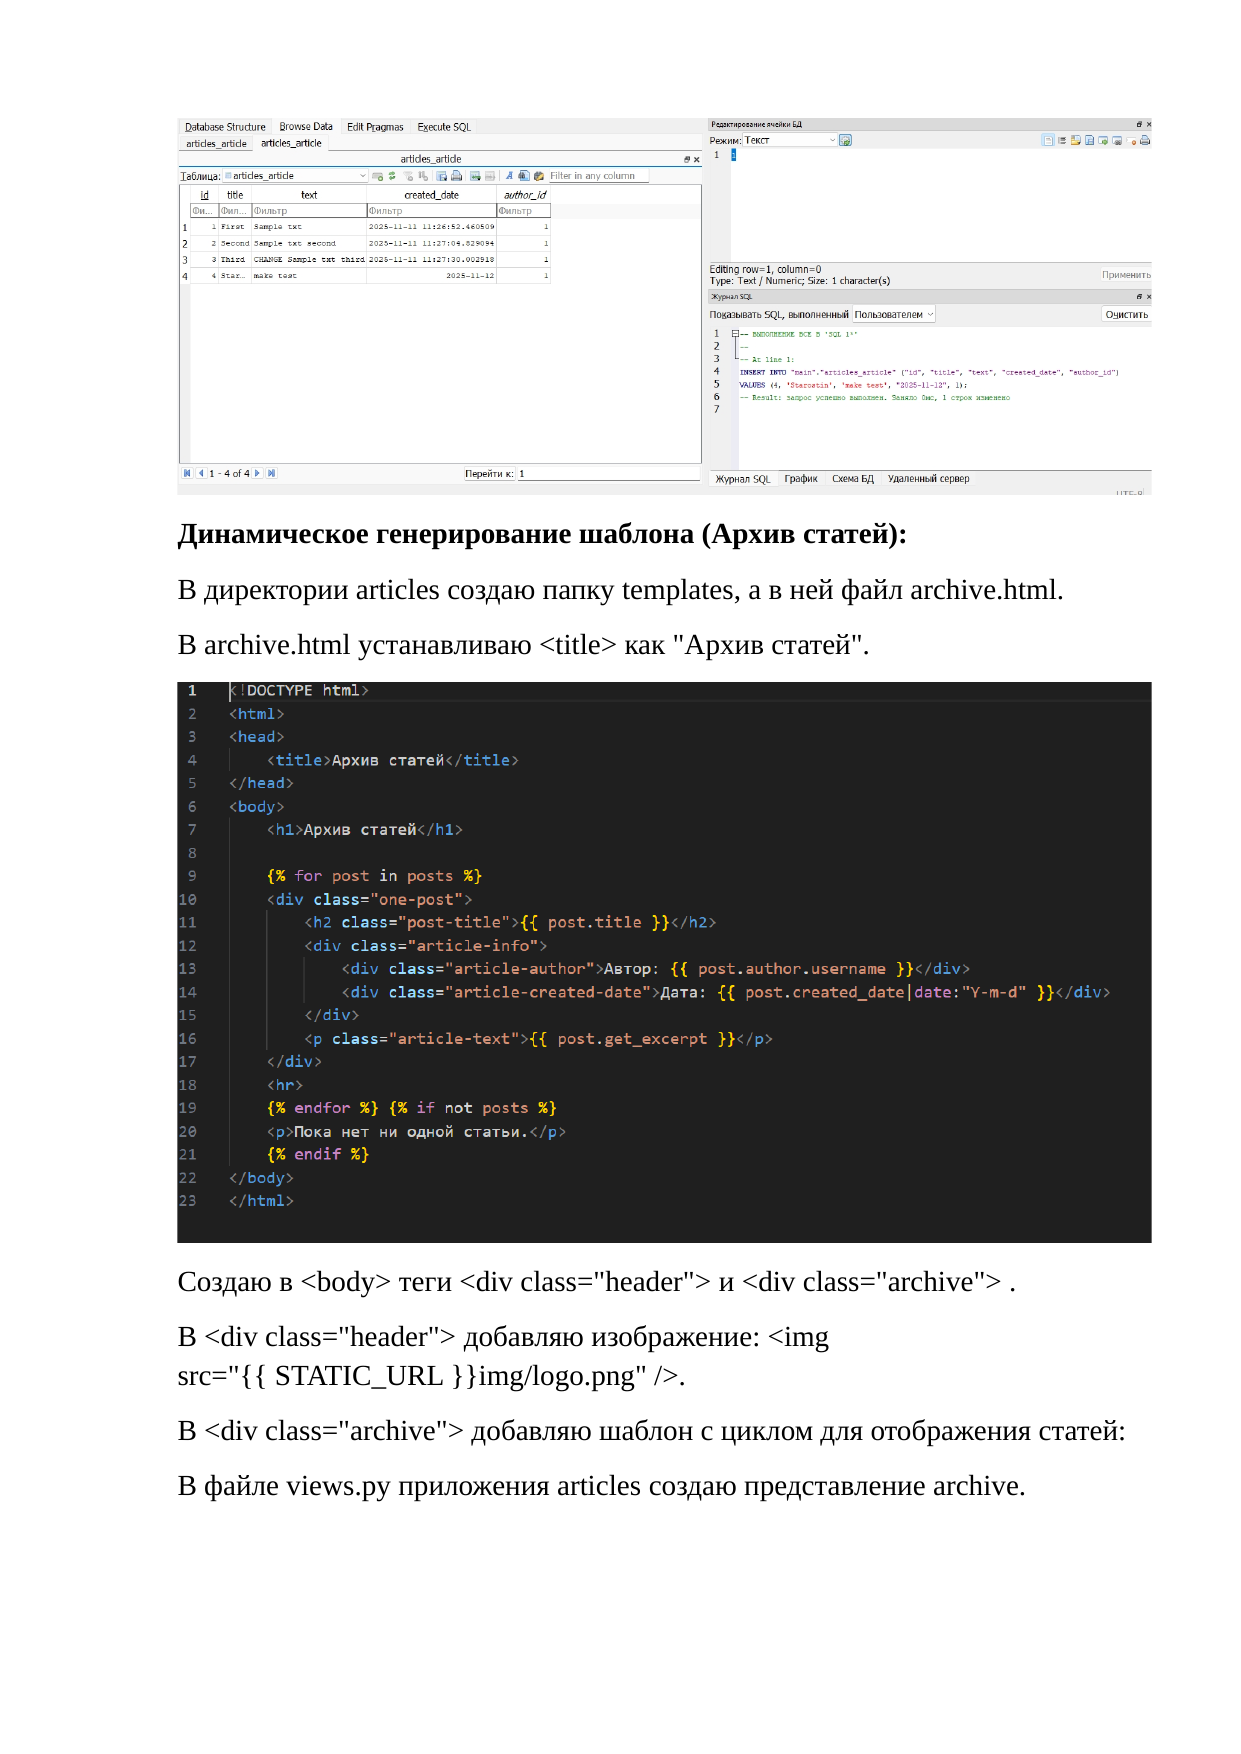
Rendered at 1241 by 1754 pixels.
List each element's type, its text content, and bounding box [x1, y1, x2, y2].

text В <div class="archive"> добавляю шаблон с циклом для отображения статей: [177, 1413, 1152, 1446]
text В <div class="header"> добавляю изображение: <img src="{{ STATIC_URL }}img/logo.png" />. [177, 1319, 1152, 1391]
picture [177, 682, 1152, 1243]
text В файле views.py приложения articles создаю представление archive. [177, 1468, 1152, 1502]
text Создаю в <body> теги <div class="header"> и <div class="archive"> . [177, 1264, 1152, 1297]
picture [177, 118, 1152, 495]
text В директории articles создаю папку templates, а в ней файл archive.html. [177, 572, 1152, 605]
text В archive.html устанавливаю <title> как "Архив статей". [177, 627, 1152, 661]
text Динамическое генерирование шаблона (Архив статей): [177, 517, 1152, 550]
